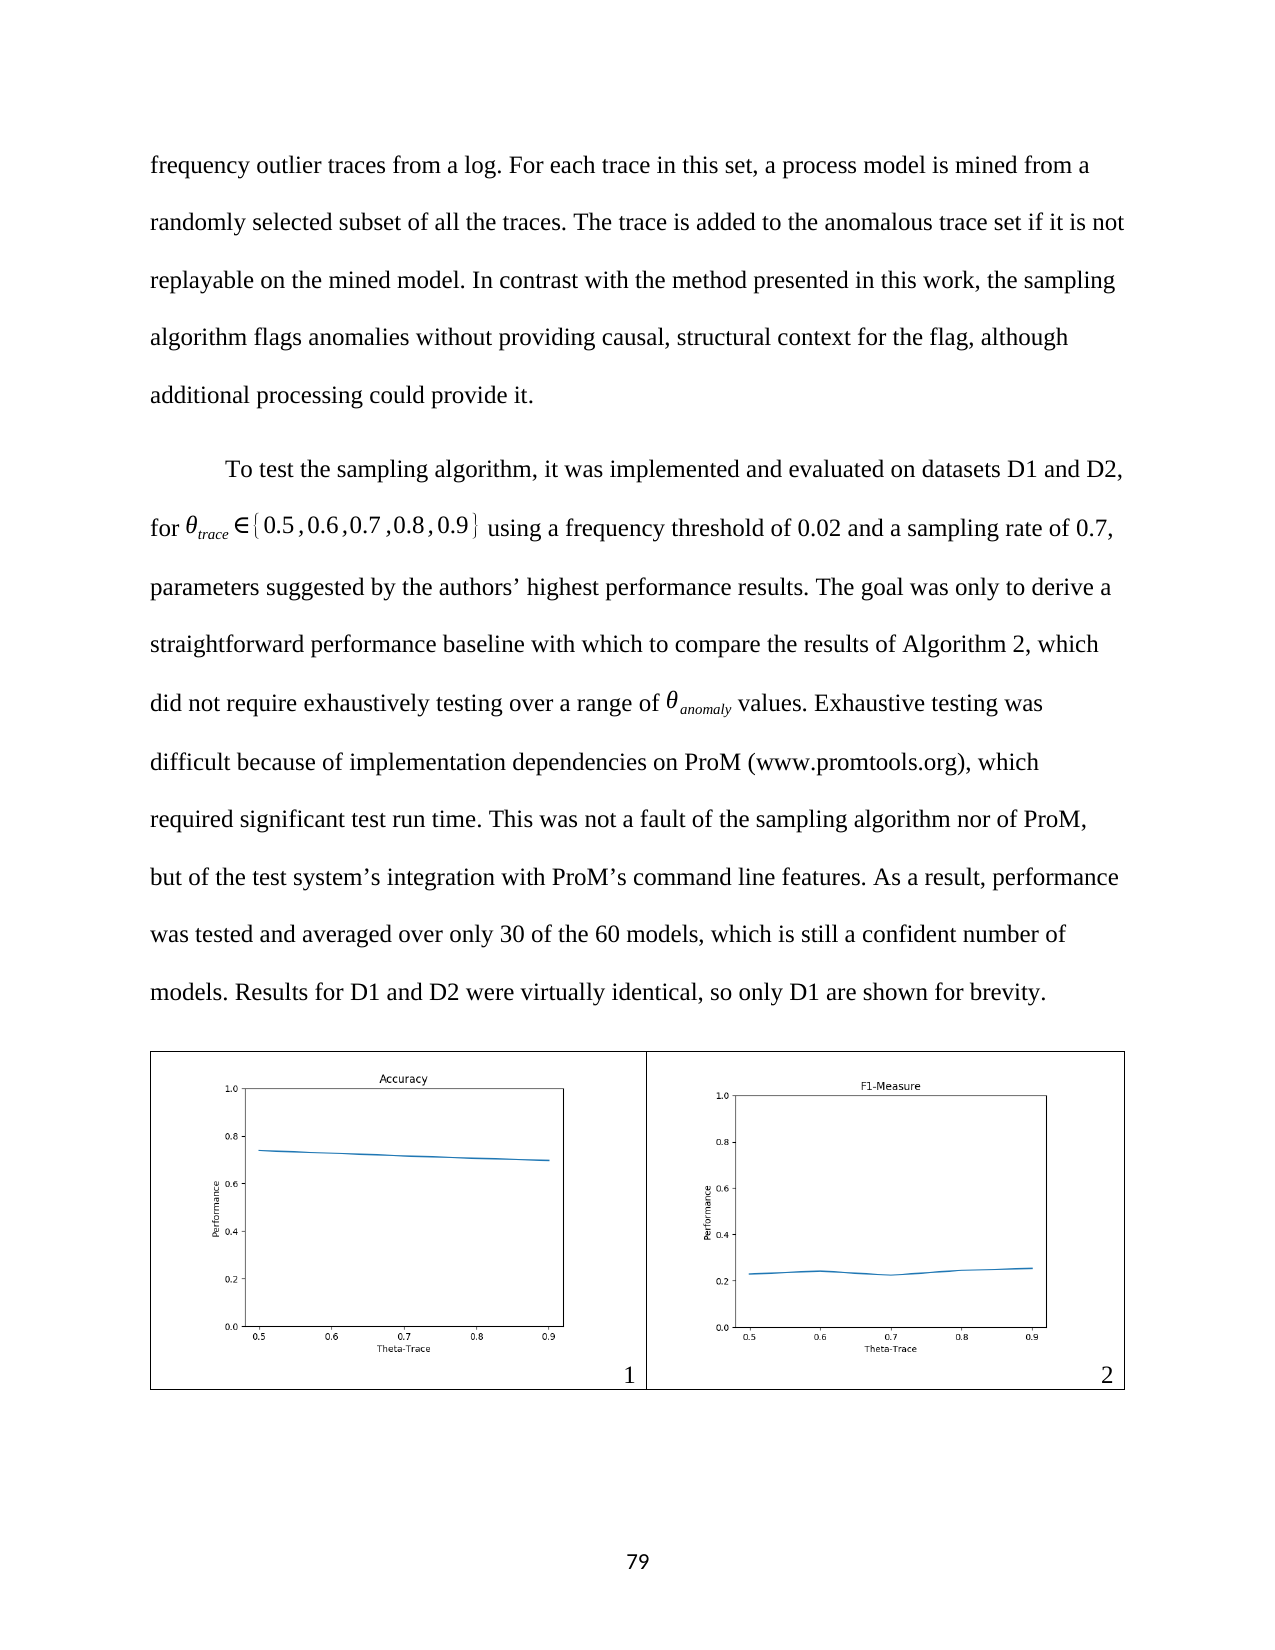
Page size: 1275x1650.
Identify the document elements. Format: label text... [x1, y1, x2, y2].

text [150, 150, 1125, 409]
text To test the sampling algorithm, it was implemented and evaluated on datasets D1 and D2, for using a frequency threshold of 0.02 and a sampling rate of 0.7, parameters suggested by the authors’ highest performance results. The goal was only to derive a straightforward performance baseline with which to compare the results of Algorithm 2, which did not require exhaustively testing over a range of values. Exhaustive testing was difficult because of implementation dependencies on ProM (www.promtools.org), which required significant test run time. This was not a fault of the sampling algorithm nor of ProM, but of the test system’s integration with ProM’s command line features. As a result, performance was tested and averaged over only 30 of the 60 models, which is still a confident number of models. Results for D1 and D2 were virtually identical, so only D1 are shown for brevity. [150, 454, 1125, 1006]
table_header 2 [647, 1052, 1124, 1388]
picture [193, 1052, 604, 1360]
table_header 1 [151, 1052, 646, 1388]
picture [685, 1059, 1086, 1360]
